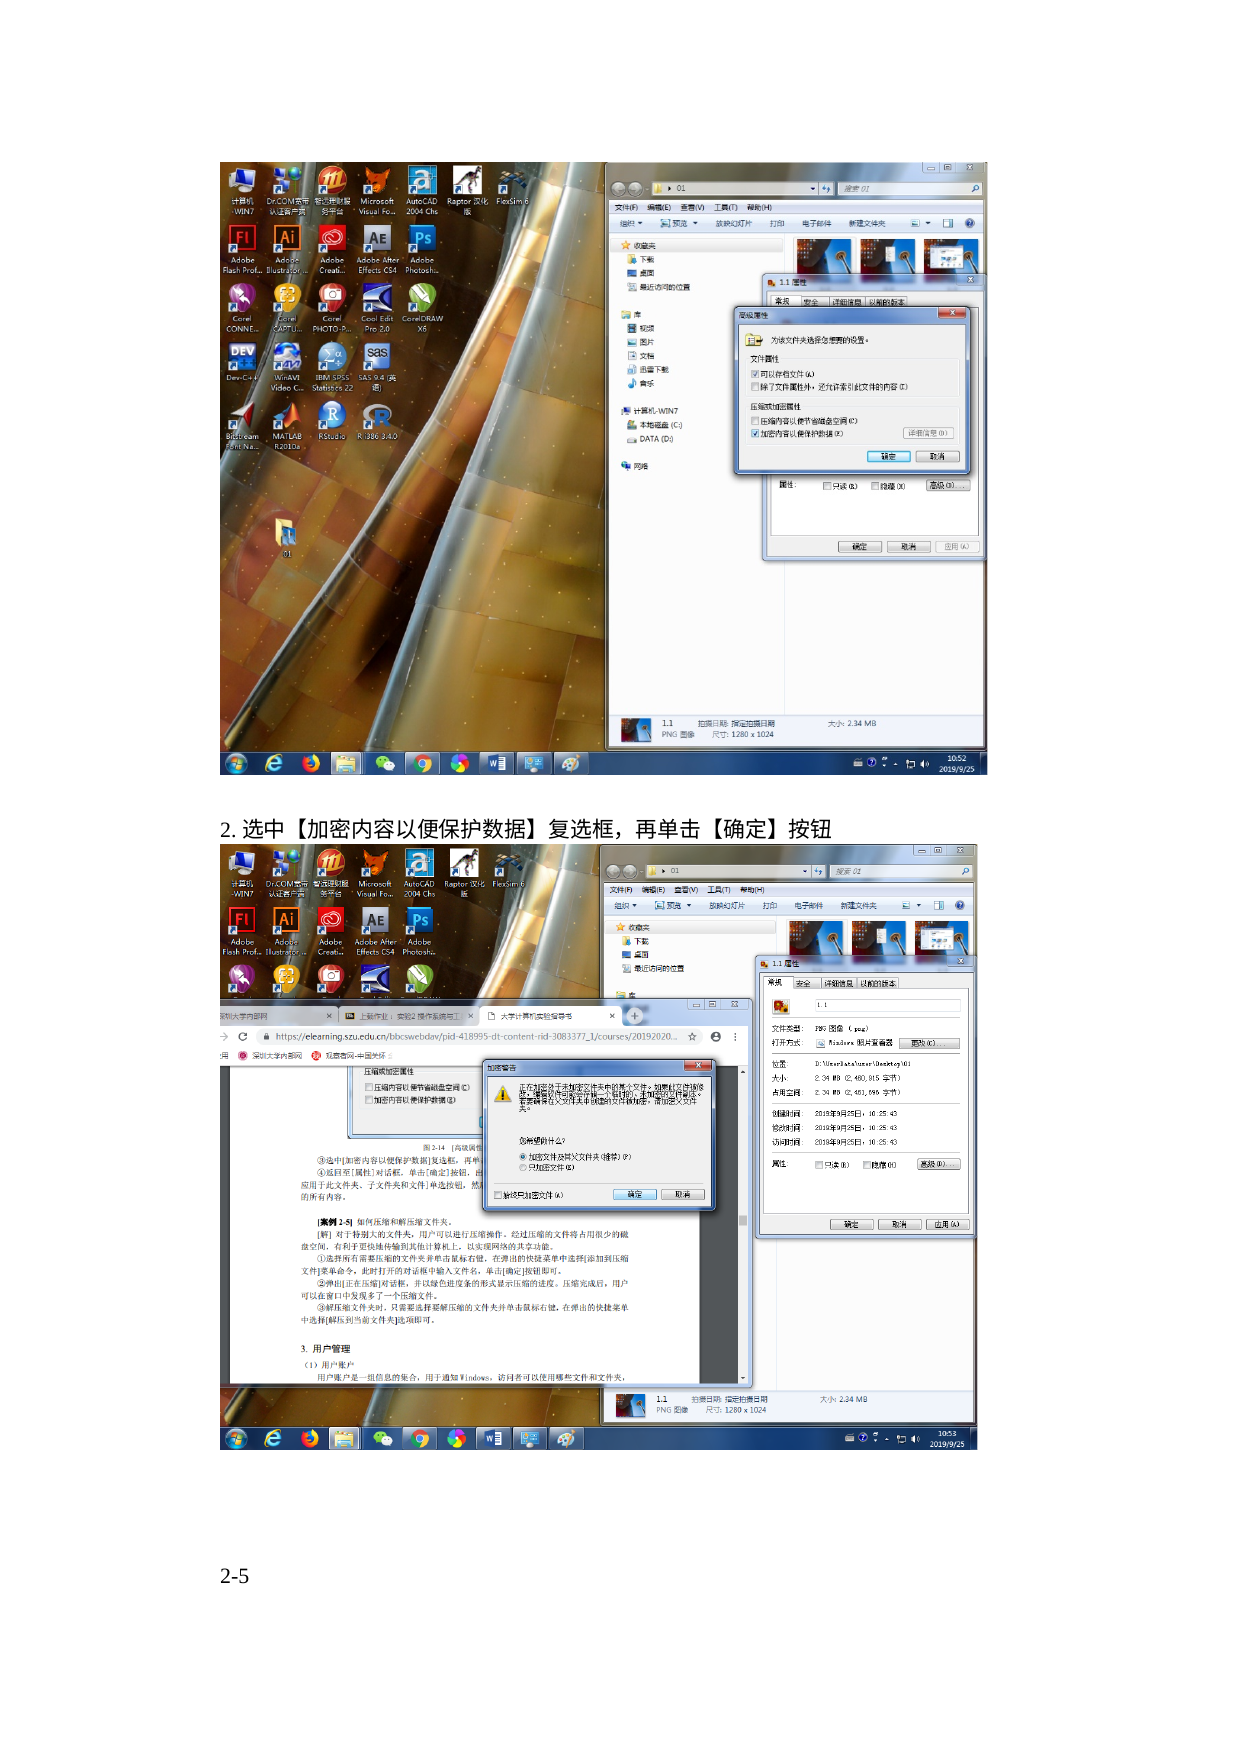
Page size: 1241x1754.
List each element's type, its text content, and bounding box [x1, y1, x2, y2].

picture [220, 844, 978, 1450]
text 2. 选中【加密内容以便保护数据】复选框，再单击【确定】按钮 [187, 812, 1053, 844]
picture [220, 162, 988, 775]
text 2-5 [187, 1559, 1053, 1592]
